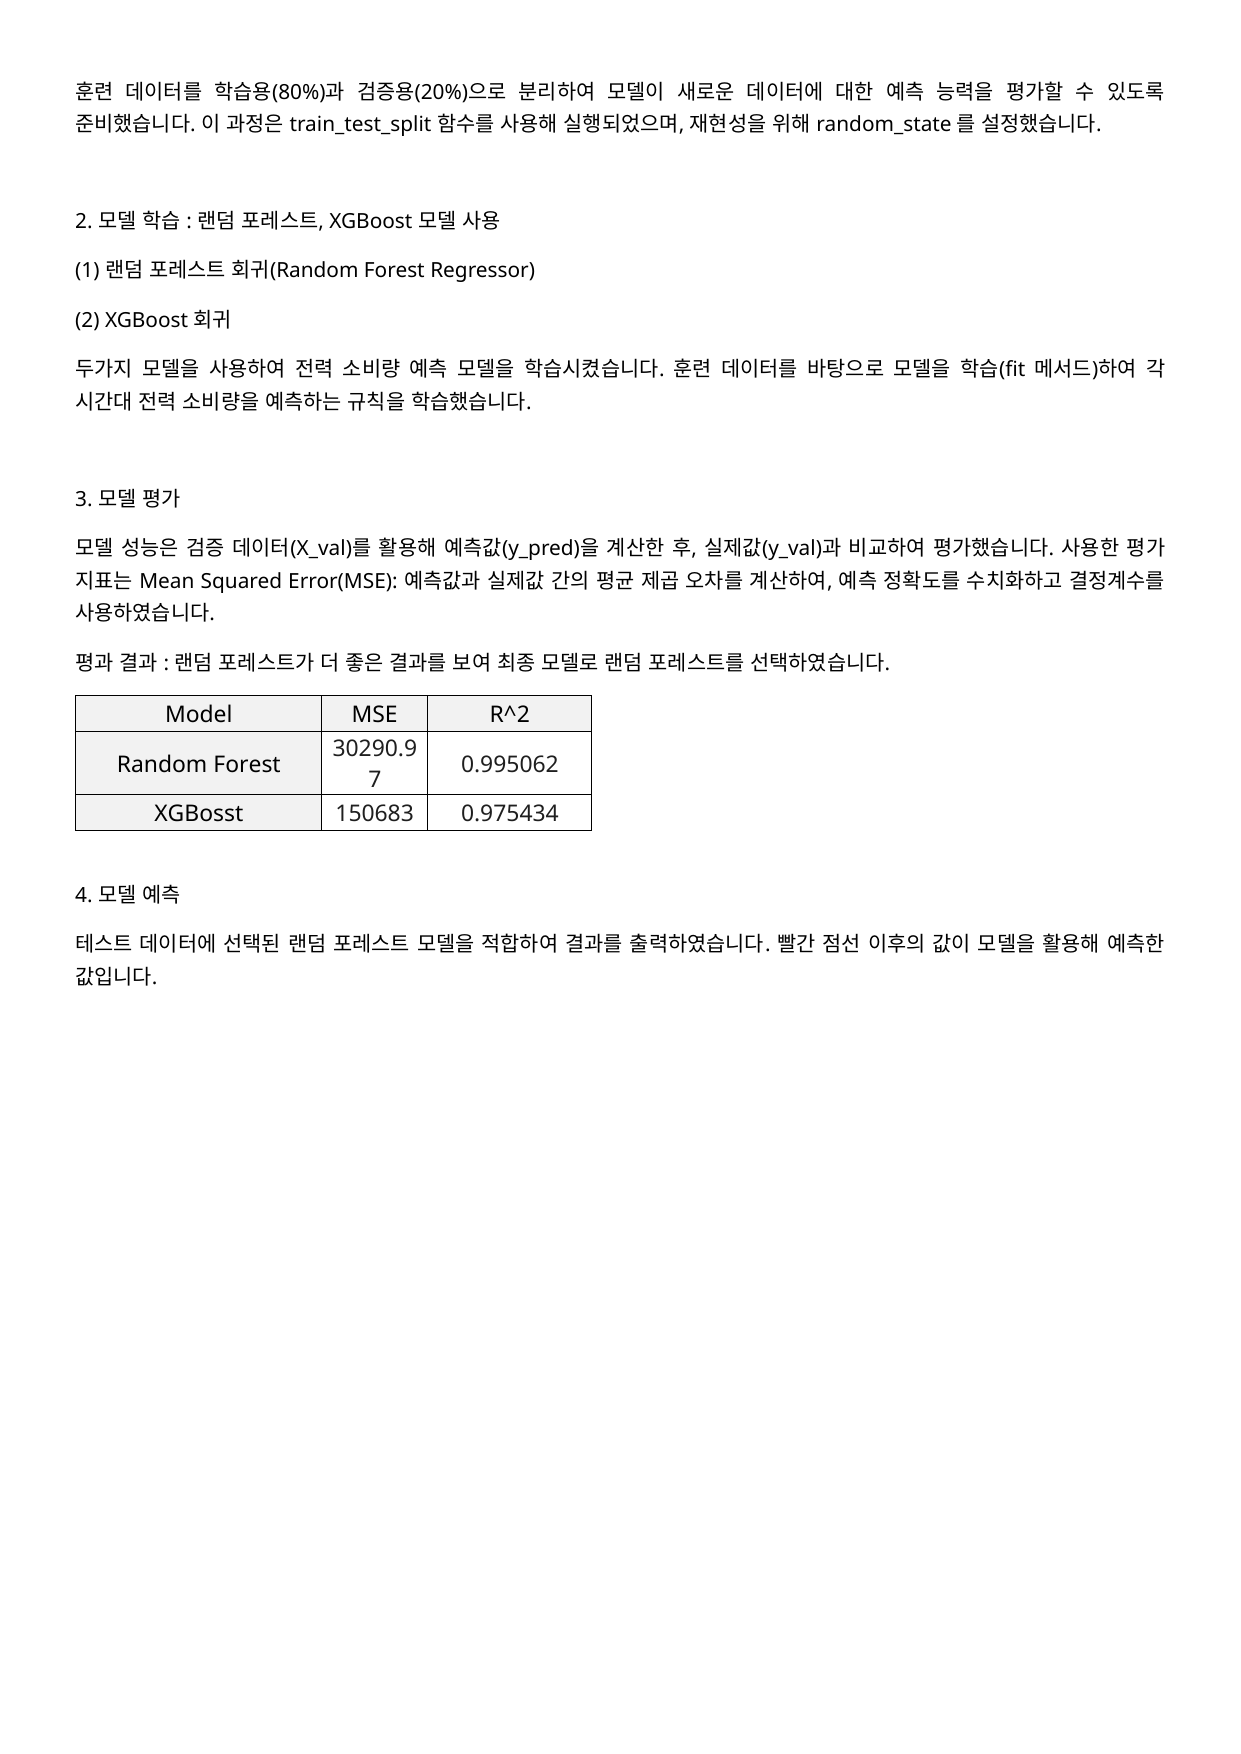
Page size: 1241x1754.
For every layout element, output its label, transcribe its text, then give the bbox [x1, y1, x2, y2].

table_cell XGBosst [76, 795, 321, 830]
table_cell Random Forest [76, 732, 321, 794]
text 2. 모델 학습 : 랜덤 포레스트, XGBoost 모델 사용 [75, 204, 1165, 235]
table_cell 0.975434 [428, 795, 591, 830]
table_cell 0.995062 [428, 732, 591, 794]
table_header Model [76, 696, 321, 731]
text 모델 성능은 검증 데이터(X_val)를 활용해 예측값(y_pred)을 계산한 후, 실제값(y_val)과 비교하여 평가했습니다. 사용한 평가 지표는 Mean Squared Error(MSE): 예측값과 실제값 간의 평균 제곱 오차를 계산하여, 예측 정확도를 수치화하고 결정계수를 사용하였습니다. [75, 531, 1165, 627]
text 테스트 데이터에 선택된 랜덤 포레스트 모델을 적합하여 결과를 출력하였습니다. 빨간 점선 이후의 값이 모델을 활용해 예측한 값입니다. [75, 927, 1165, 991]
text 3. 모델 평가 [75, 482, 1165, 512]
table_header R^2 [428, 696, 591, 731]
table_header MSE [322, 696, 427, 731]
text 평과 결과 : 랜덤 포레스트가 더 좋은 결과를 보여 최종 모델로 랜덤 포레스트를 선택하였습니다. [75, 646, 1165, 676]
text 두가지 모델을 사용하여 전력 소비량 예측 모델을 학습시켰습니다. 훈련 데이터를 바탕으로 모델을 학습(fit 메서드)하여 각 시간대 전력 소비량을 예측하는 규칙을 학습했습니다. [75, 352, 1165, 416]
text 4. 모델 예측 [75, 878, 1165, 908]
table_cell 30290.97 [322, 732, 427, 794]
table_cell 150683 [322, 795, 427, 830]
text (2) XGBoost 회귀 [75, 303, 1165, 333]
text 훈련 데이터를 학습용(80%)과 검증용(20%)으로 분리하여 모델이 새로운 데이터에 대한 예측 능력을 평가할 수 있도록 준비했습니다. 이 과정은 train_test_split 함수를 사용해 실행되었으며, 재현성을 위해 random_state를 설정했습니다. [75, 75, 1165, 138]
text (1) 랜덤 포레스트 회귀(Random Forest Regressor) [75, 254, 1165, 284]
